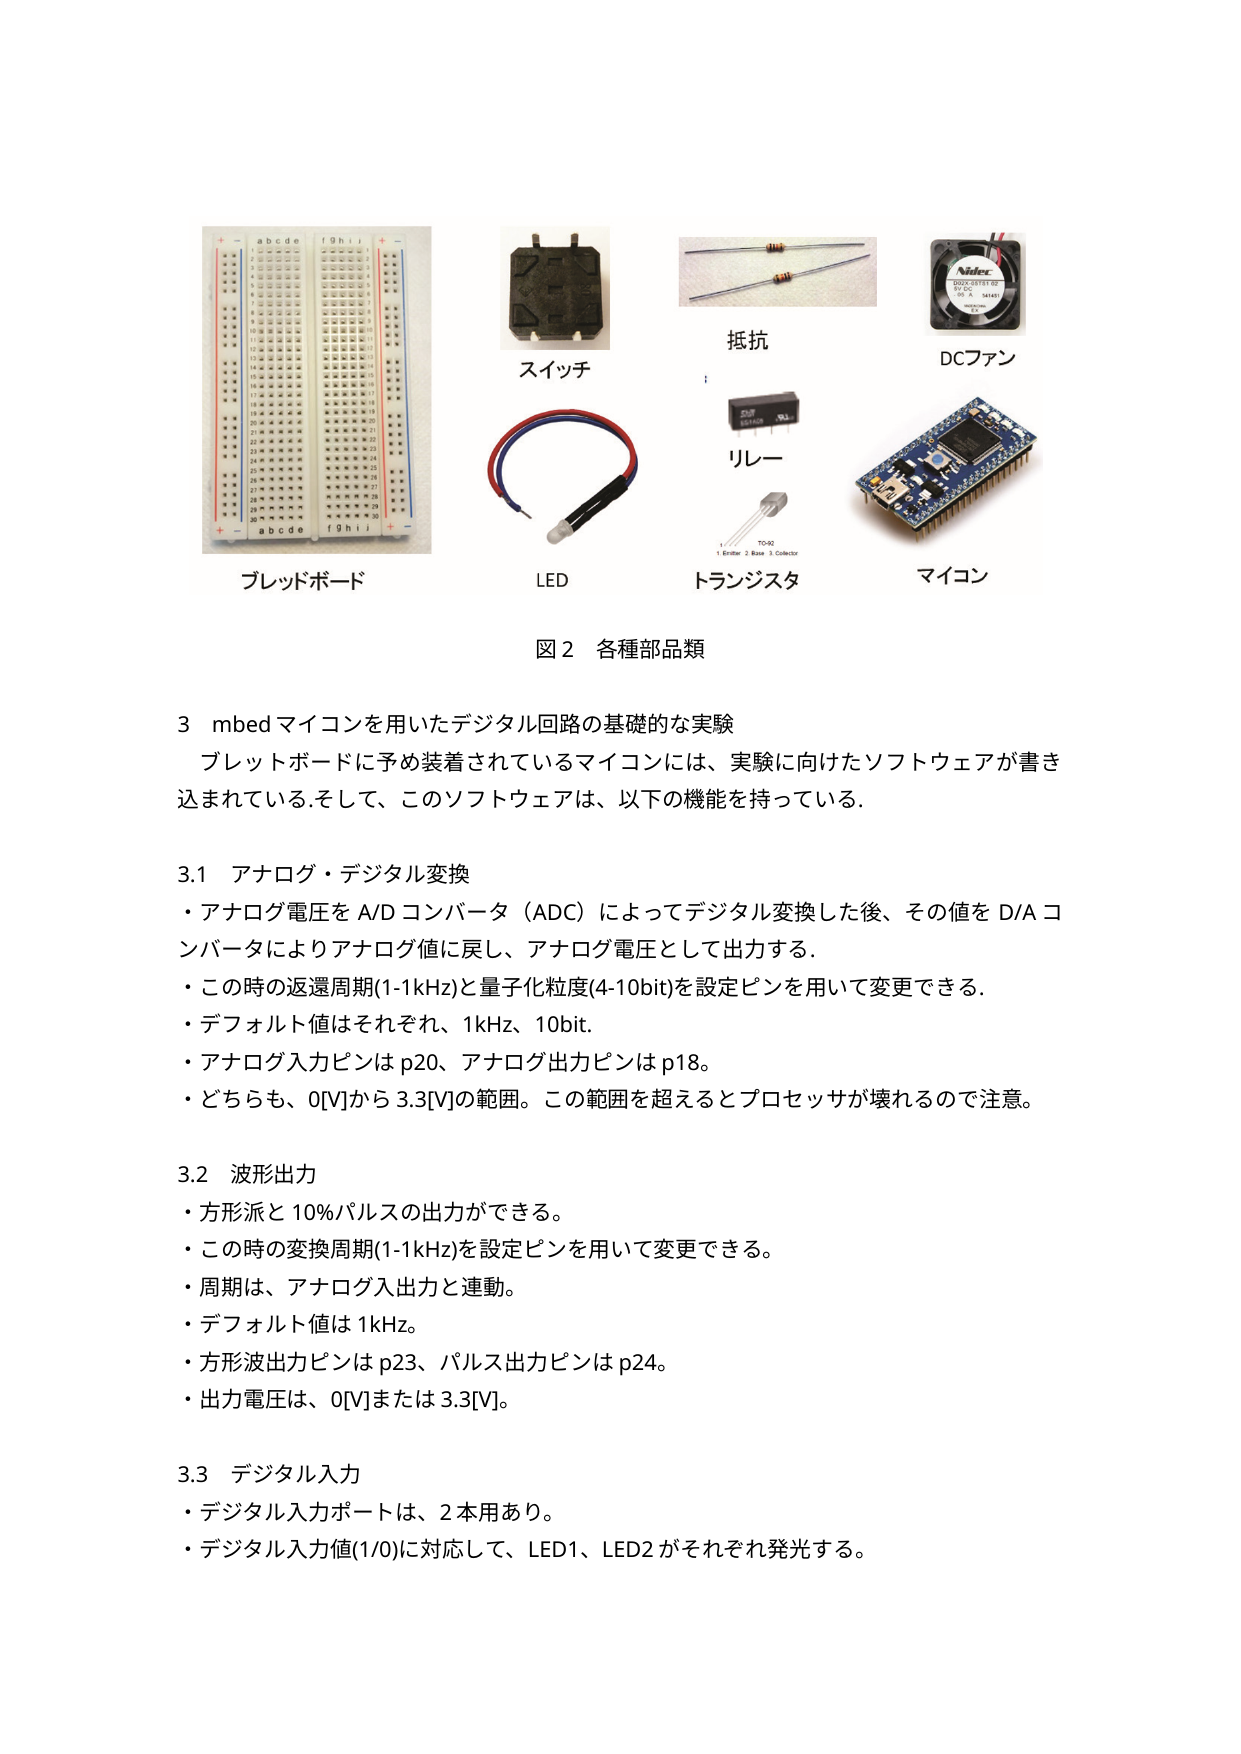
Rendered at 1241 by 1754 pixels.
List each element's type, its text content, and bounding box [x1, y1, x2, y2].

picture [177, 216, 1063, 600]
text 3.3 デジタル入力 [177, 1454, 1063, 1492]
text ・方形派と10%パルスの出力ができる。 [177, 1192, 1063, 1229]
text 3 mbedマイコンを用いたデジタル回路の基礎的な実験 [177, 704, 1063, 742]
text ・この時の変換周期(1-1kHz)を設定ピンを用いて変更できる。 [177, 1229, 1063, 1267]
text 3.1 アナログ・デジタル変換 [177, 854, 1063, 892]
text ・アナログ電圧をA/Dコンバータ（ADC）によってデジタル変換した後、その値をD/Aコンバータによりアナログ値に戻し、アナログ電圧として出力する. [177, 892, 1063, 967]
text ・アナログ入力ピンはp20、アナログ出力ピンはp18。 [177, 1042, 1063, 1079]
text ・デフォルト値はそれぞれ、1kHz、10bit. [177, 1004, 1063, 1042]
text ・デジタル入力ポートは、2本用あり。 [177, 1492, 1063, 1529]
text ・どちらも、0[V]から3.3[V]の範囲。この範囲を超えるとプロセッサが壊れるので注意。 [177, 1079, 1063, 1117]
text ・方形波出力ピンはp23、パルス出力ピンはp24。 [177, 1342, 1063, 1379]
text 図2 各種部品類 [177, 629, 1063, 667]
text ・デジタル入力値(1/0)に対応して、LED1、LED2がそれぞれ発光する。 [177, 1529, 1063, 1567]
text ブレットボードに予め装着されているマイコンには、実験に向けたソフトウェアが書き込まれている.そして、このソフトウェアは、以下の機能を持っている. [177, 742, 1063, 817]
text ・出力電圧は、0[V]または3.3[V]。 [177, 1379, 1063, 1417]
text ・周期は、アナログ入出力と連動。 [177, 1267, 1063, 1304]
text ・デフォルト値は1kHz。 [177, 1304, 1063, 1342]
text 3.2 波形出力 [177, 1154, 1063, 1192]
text ・この時の返還周期(1-1kHz)と量子化粒度(4-10bit)を設定ピンを用いて変更できる. [177, 967, 1063, 1004]
